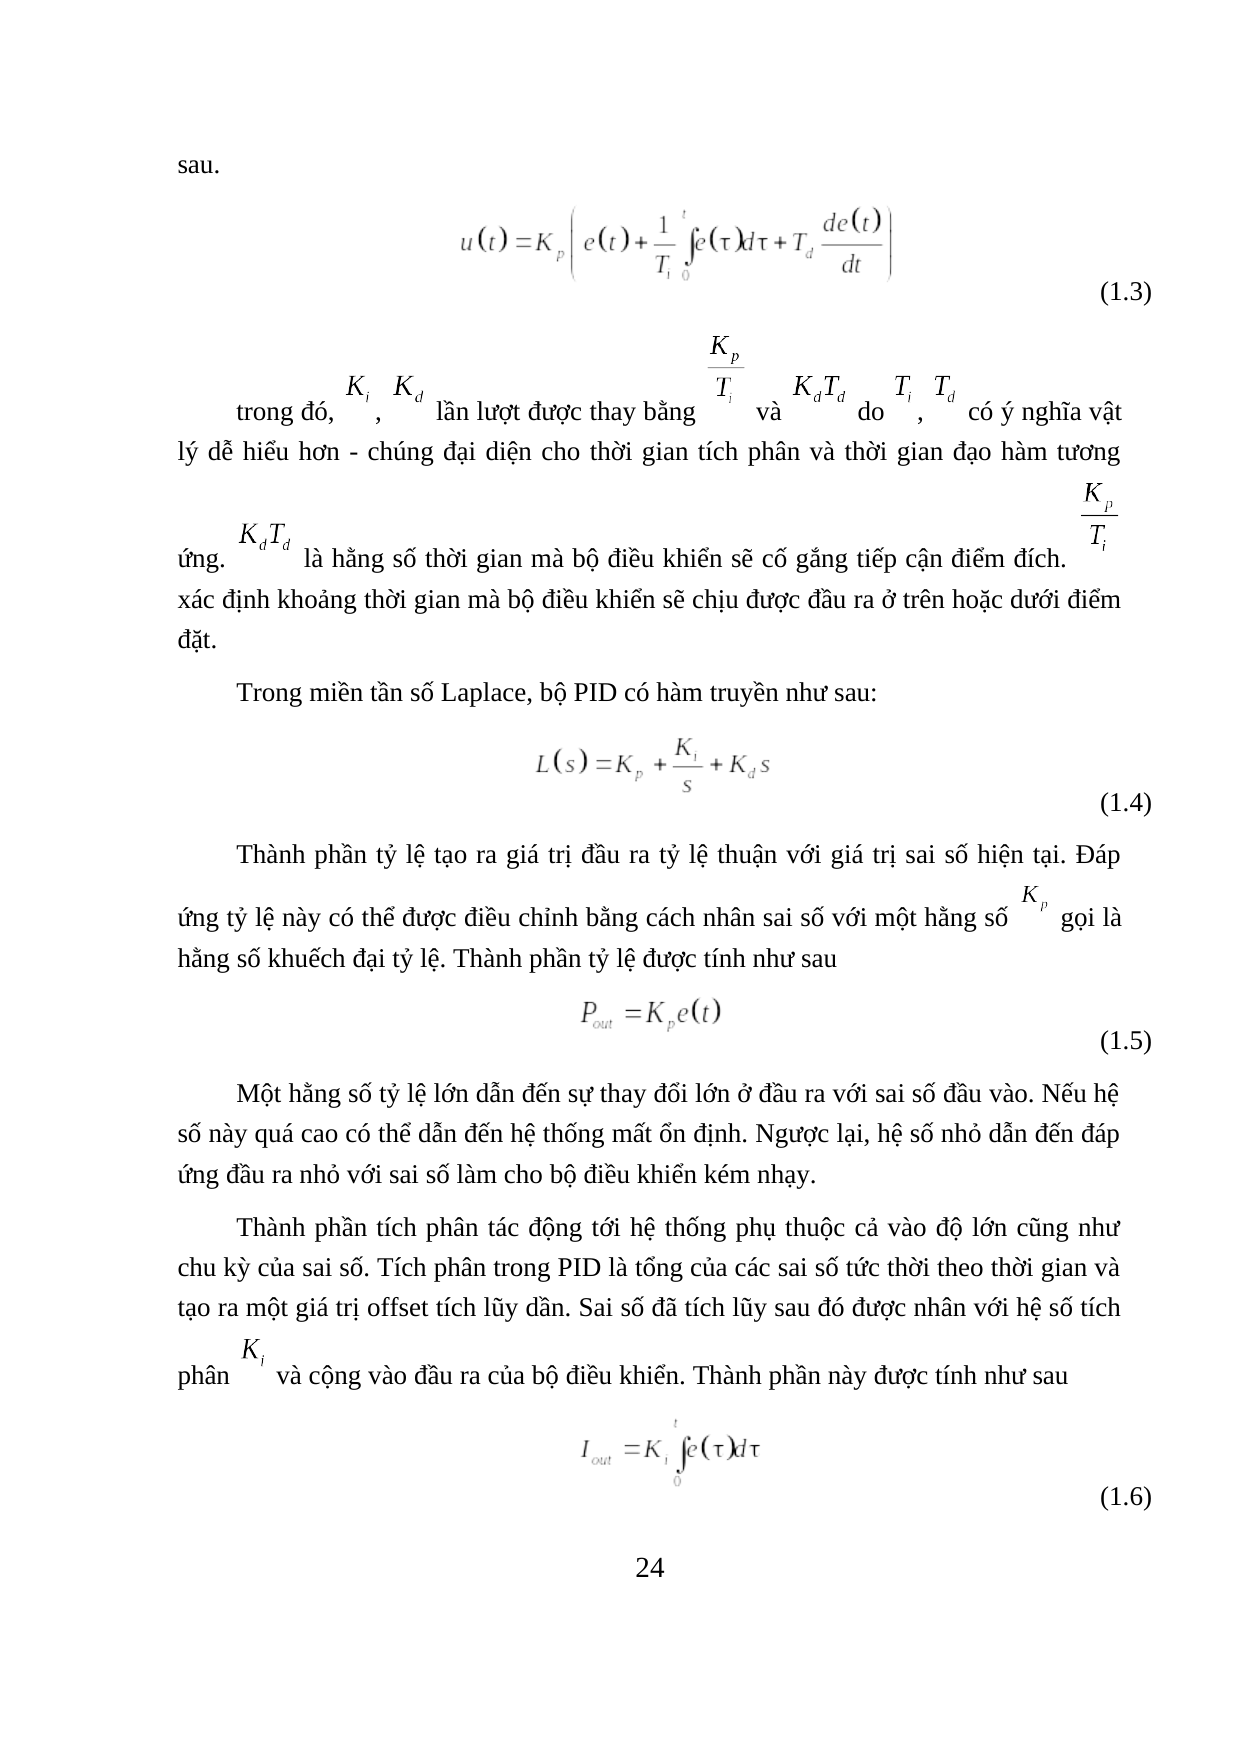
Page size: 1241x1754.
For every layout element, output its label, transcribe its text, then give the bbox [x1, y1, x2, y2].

text Thành phần tỷ lệ tạo ra giá trị đầu ra tỷ lệ thuận với giá trị sai số hiện tại. Đáp ứng tỷ lệ này có thể được điều chỉnh bằng cách nhân sai số với một hằng số gọi là hằng số khuếch đại tỷ lệ. Thành phần tỷ lệ được tính như sau [177, 839, 1122, 973]
text Trong miền tần số Laplace, bộ PID có hàm truyền như sau: [177, 676, 1122, 707]
text (1.4) [177, 729, 1122, 817]
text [177, 148, 1122, 179]
text Một hằng số tỷ lệ lớn dẫn đến sự thay đổi lớn ở đầu ra với sai số đầu vào. Nếu hệ số này quá cao có thể dẫn đến hệ thống mất ổn định. Ngược lại, hệ số nhỏ dẫn đến đáp ứng đầu ra nhỏ với sai số làm cho bộ điều khiển kém nhạy. [177, 1077, 1122, 1189]
text (1.6) [177, 1412, 1122, 1511]
text Thành phần tích phân tác động tới hệ thống phụ thuộc cả vào độ lớn cũng như chu kỳ của sai số. Tích phân trong PID là tổng của các sai số tức thời theo thời gian và tạo ra một giá trị offset tích lũy dần. Sai số đã tích lũy sau đó được nhân với hệ số tích phân và cộng vào đầu ra của bộ điều khiển. Thành phần này được tính như sau [177, 1211, 1122, 1390]
text trong đó, , lần lượt được thay bằng và do , có ý nghĩa vật lý dễ hiểu hơn - chúng đại diện cho thời gian tích phân và thời gian đạo hàm tương ứng. là hằng số thời gian mà bộ điều khiển sẽ cố gắng tiếp cận điểm đích. xác định khoảng thời gian mà bộ điều khiển sẽ chịu được đầu ra ở trên hoặc dưới điểm đặt. [177, 328, 1122, 654]
text (1.5) [177, 995, 1122, 1055]
text (1.3) [177, 201, 1122, 306]
